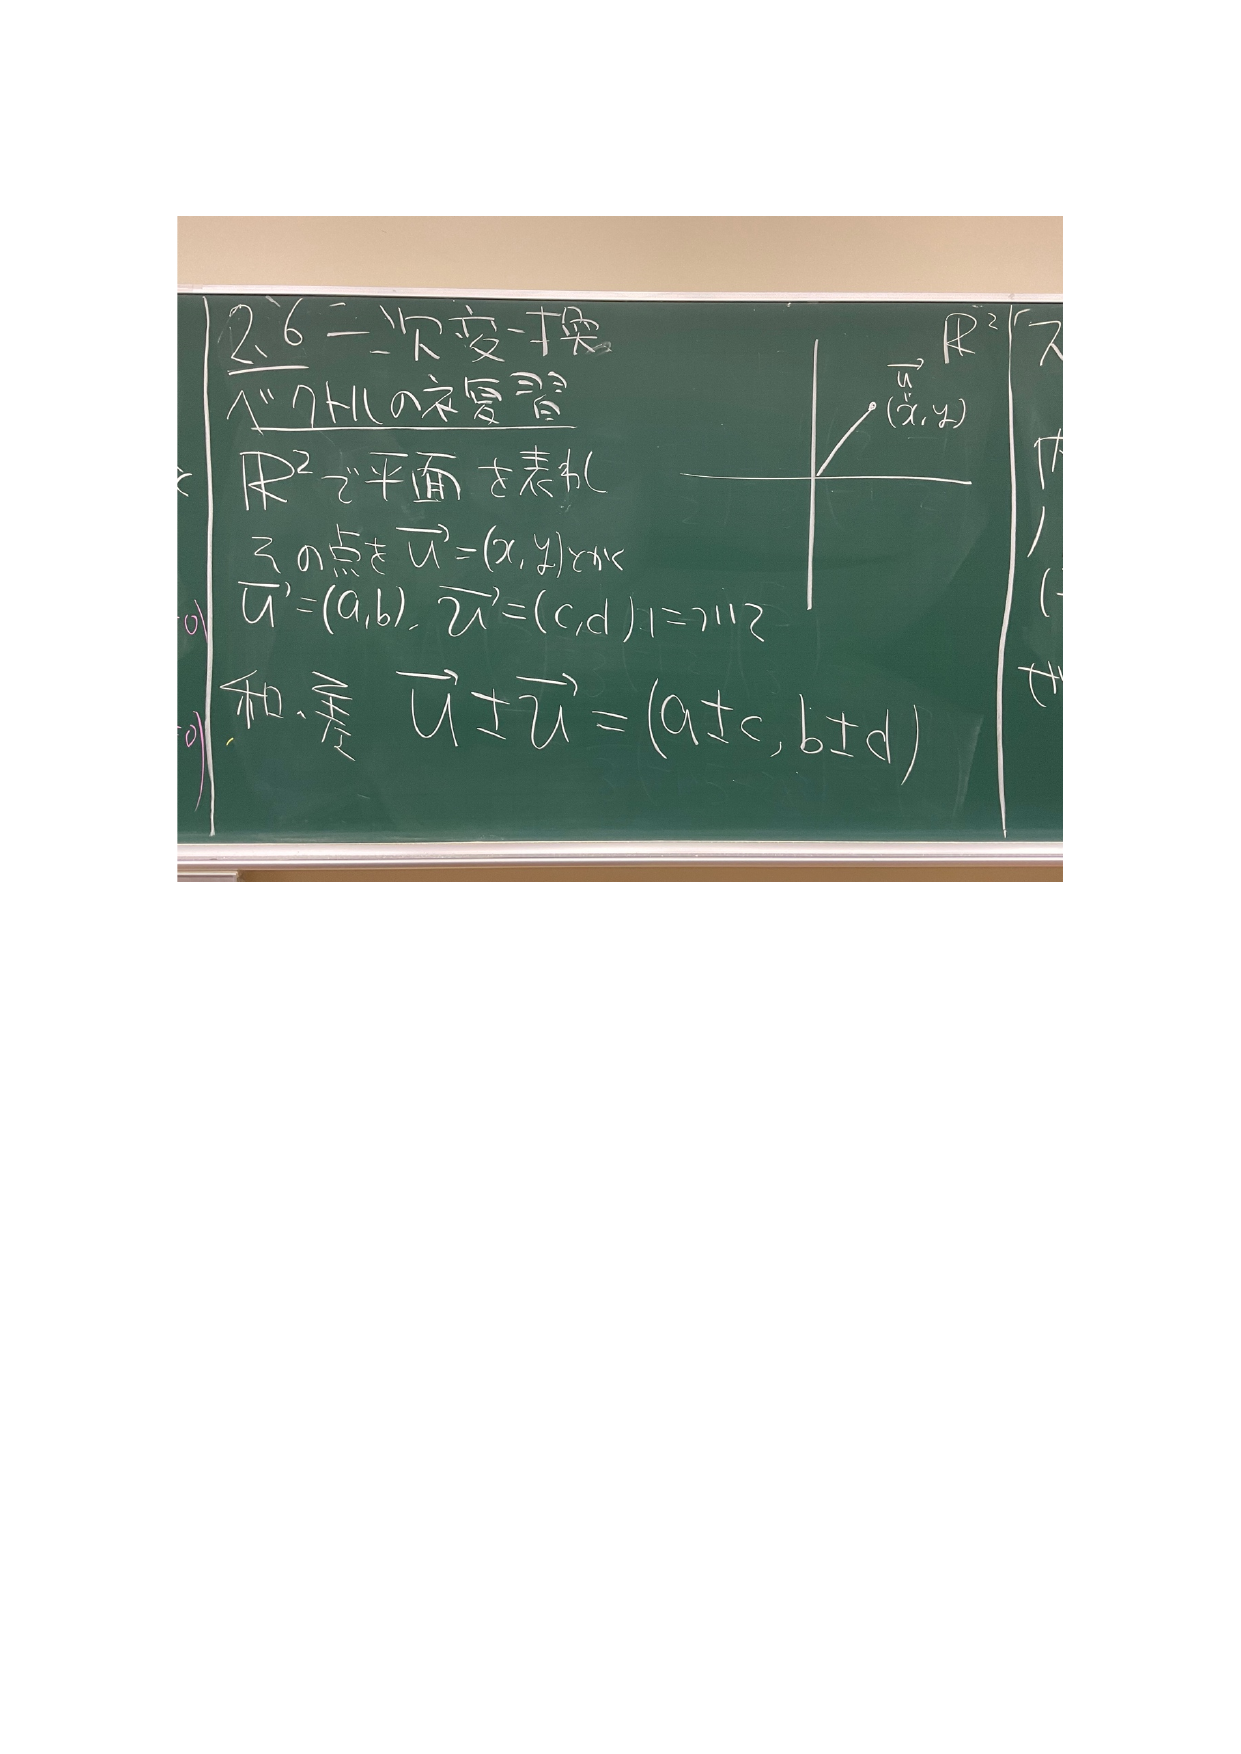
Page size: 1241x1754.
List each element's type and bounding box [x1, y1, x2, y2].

picture [177, 216, 1063, 882]
